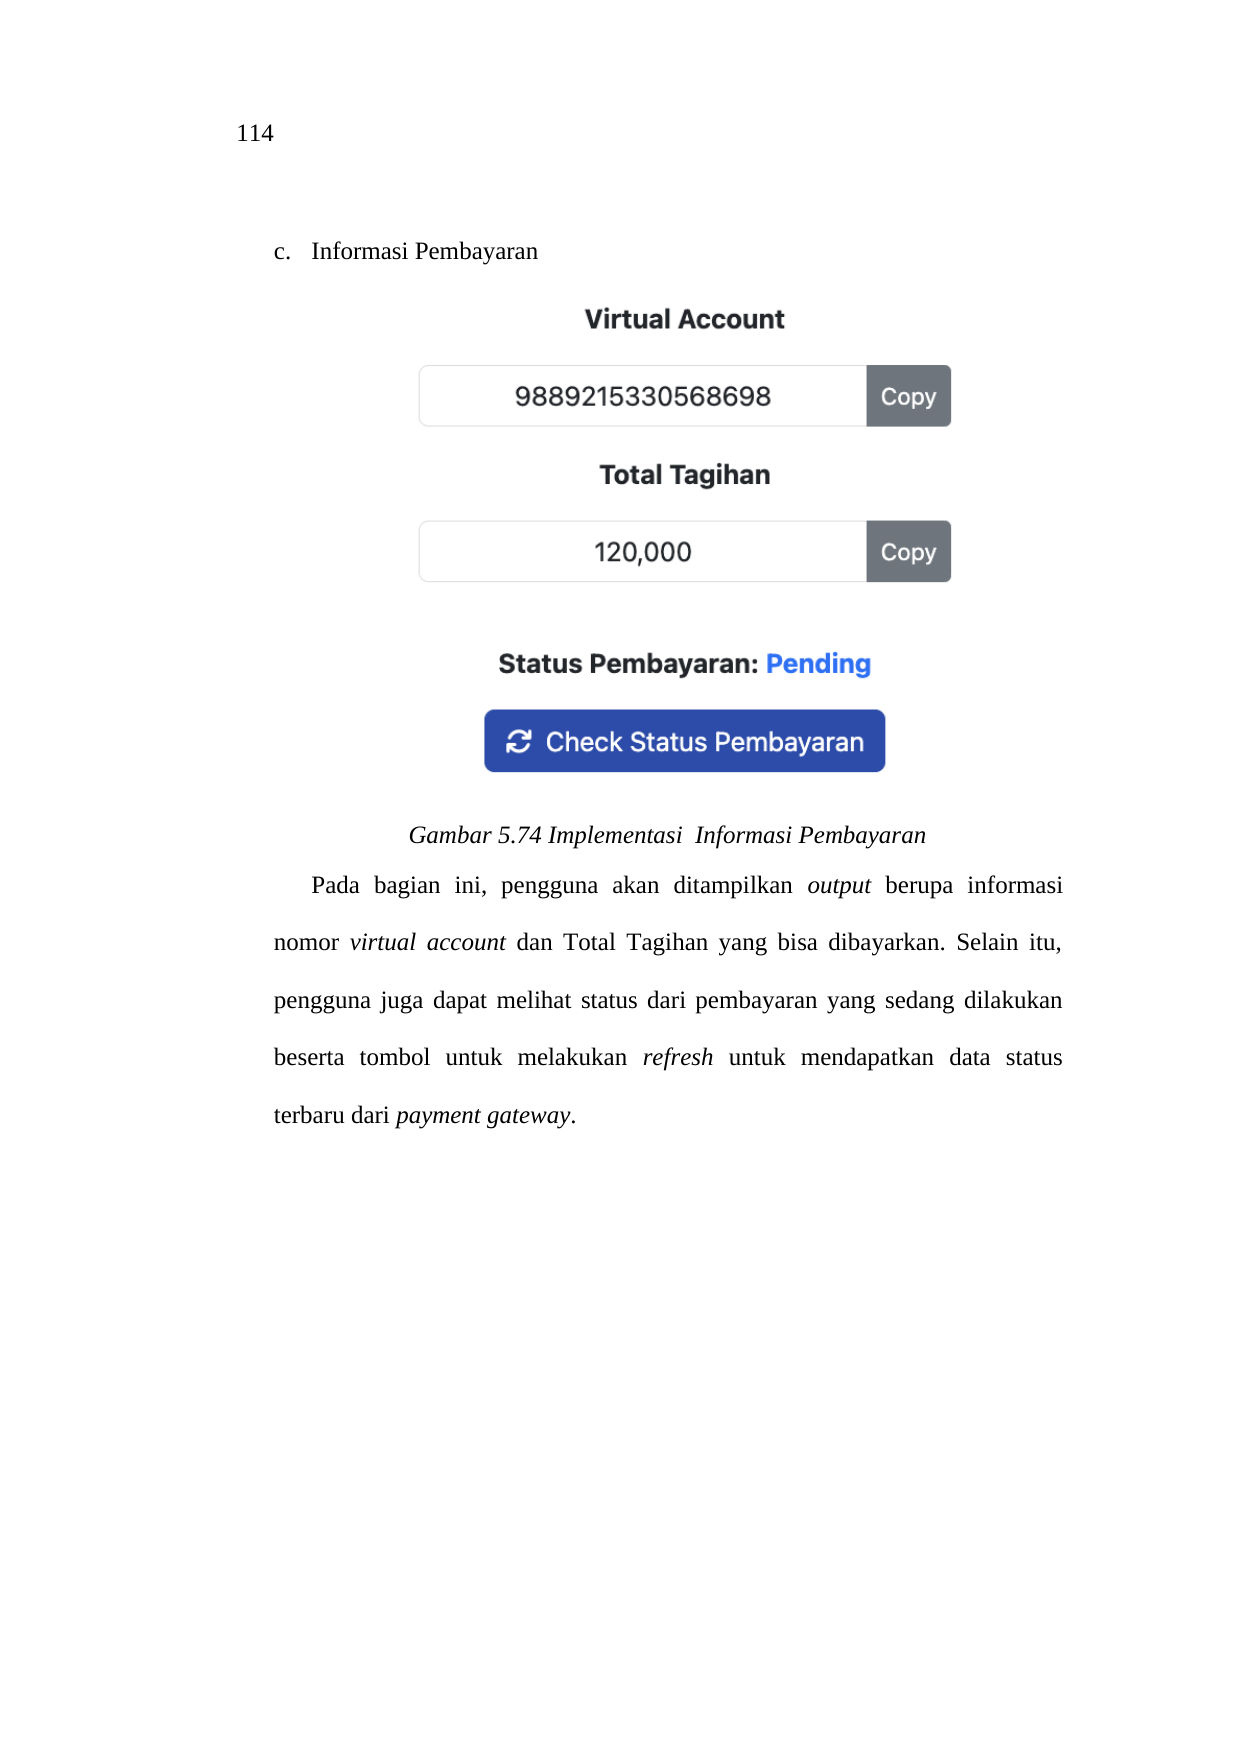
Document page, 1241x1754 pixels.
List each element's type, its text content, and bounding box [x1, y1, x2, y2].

picture [403, 293, 971, 792]
list Informasi Pembayaran [274, 236, 1063, 265]
text Pada bagian ini, pengguna akan ditampilkan output berupa informasi nomor virtual account dan Total Tagihan yang bisa dibayarkan. Selain itu, pengguna juga dapat melihat status dari pembayaran yang sedang dilakukan beserta tombol untuk melakukan refresh untuk mendapatkan data status terbaru dari payment gateway. [274, 870, 1063, 1129]
